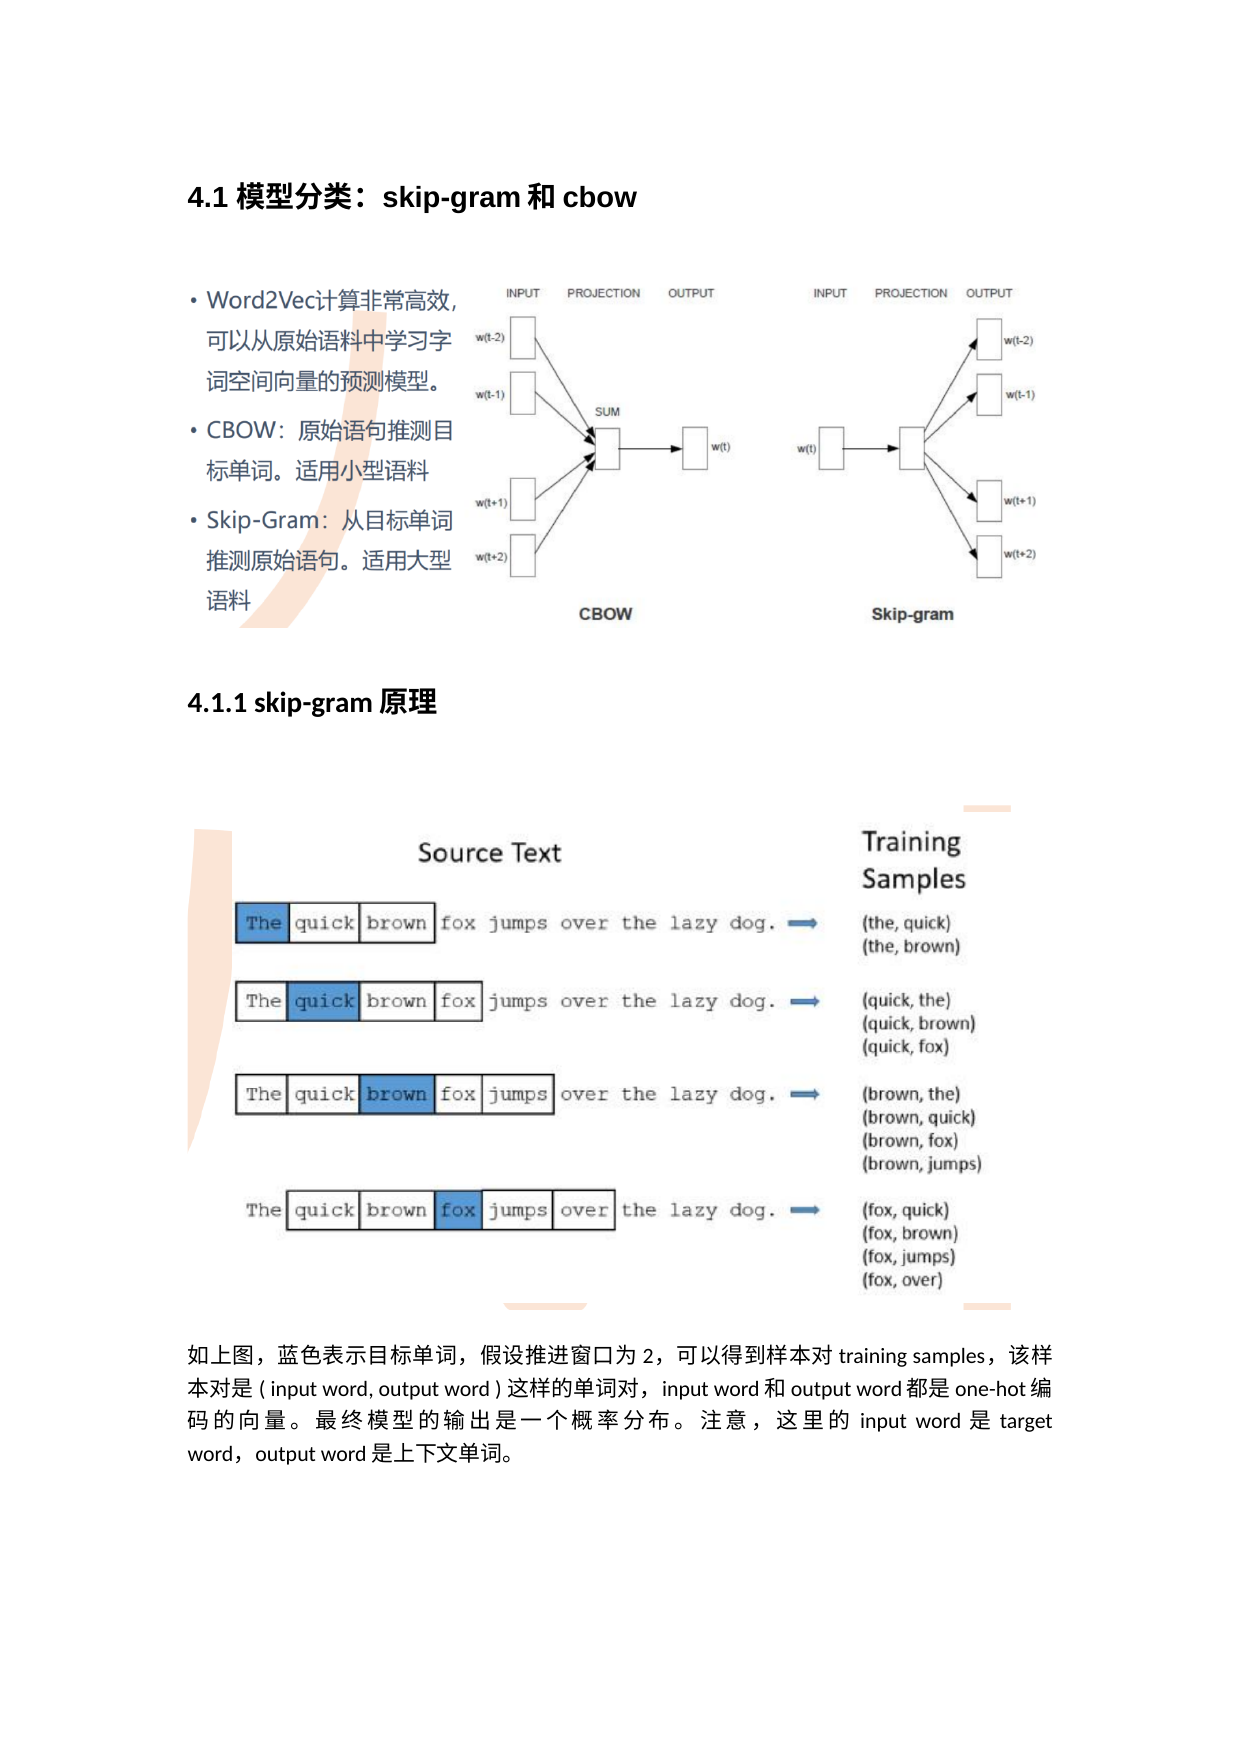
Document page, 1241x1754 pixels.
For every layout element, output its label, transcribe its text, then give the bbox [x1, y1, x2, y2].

subtitle 4.1 模型分类：skip-gram和cbow [187, 162, 1053, 227]
picture [187, 785, 1052, 1310]
picture [187, 280, 1051, 628]
text 如上图，蓝色表示目标单词，假设推进窗口为2，可以得到样本对training samples，该样本对是 ( input word, output word ) 这样的单词对，input word和output word都是one-hot编码的向量。最终模型的输出是一个概率分布。注意，这里的input word是target word，output word是上下文单词。 [187, 1338, 1053, 1468]
subtitle 4.1.1 skip-gram原理 [187, 667, 1053, 732]
